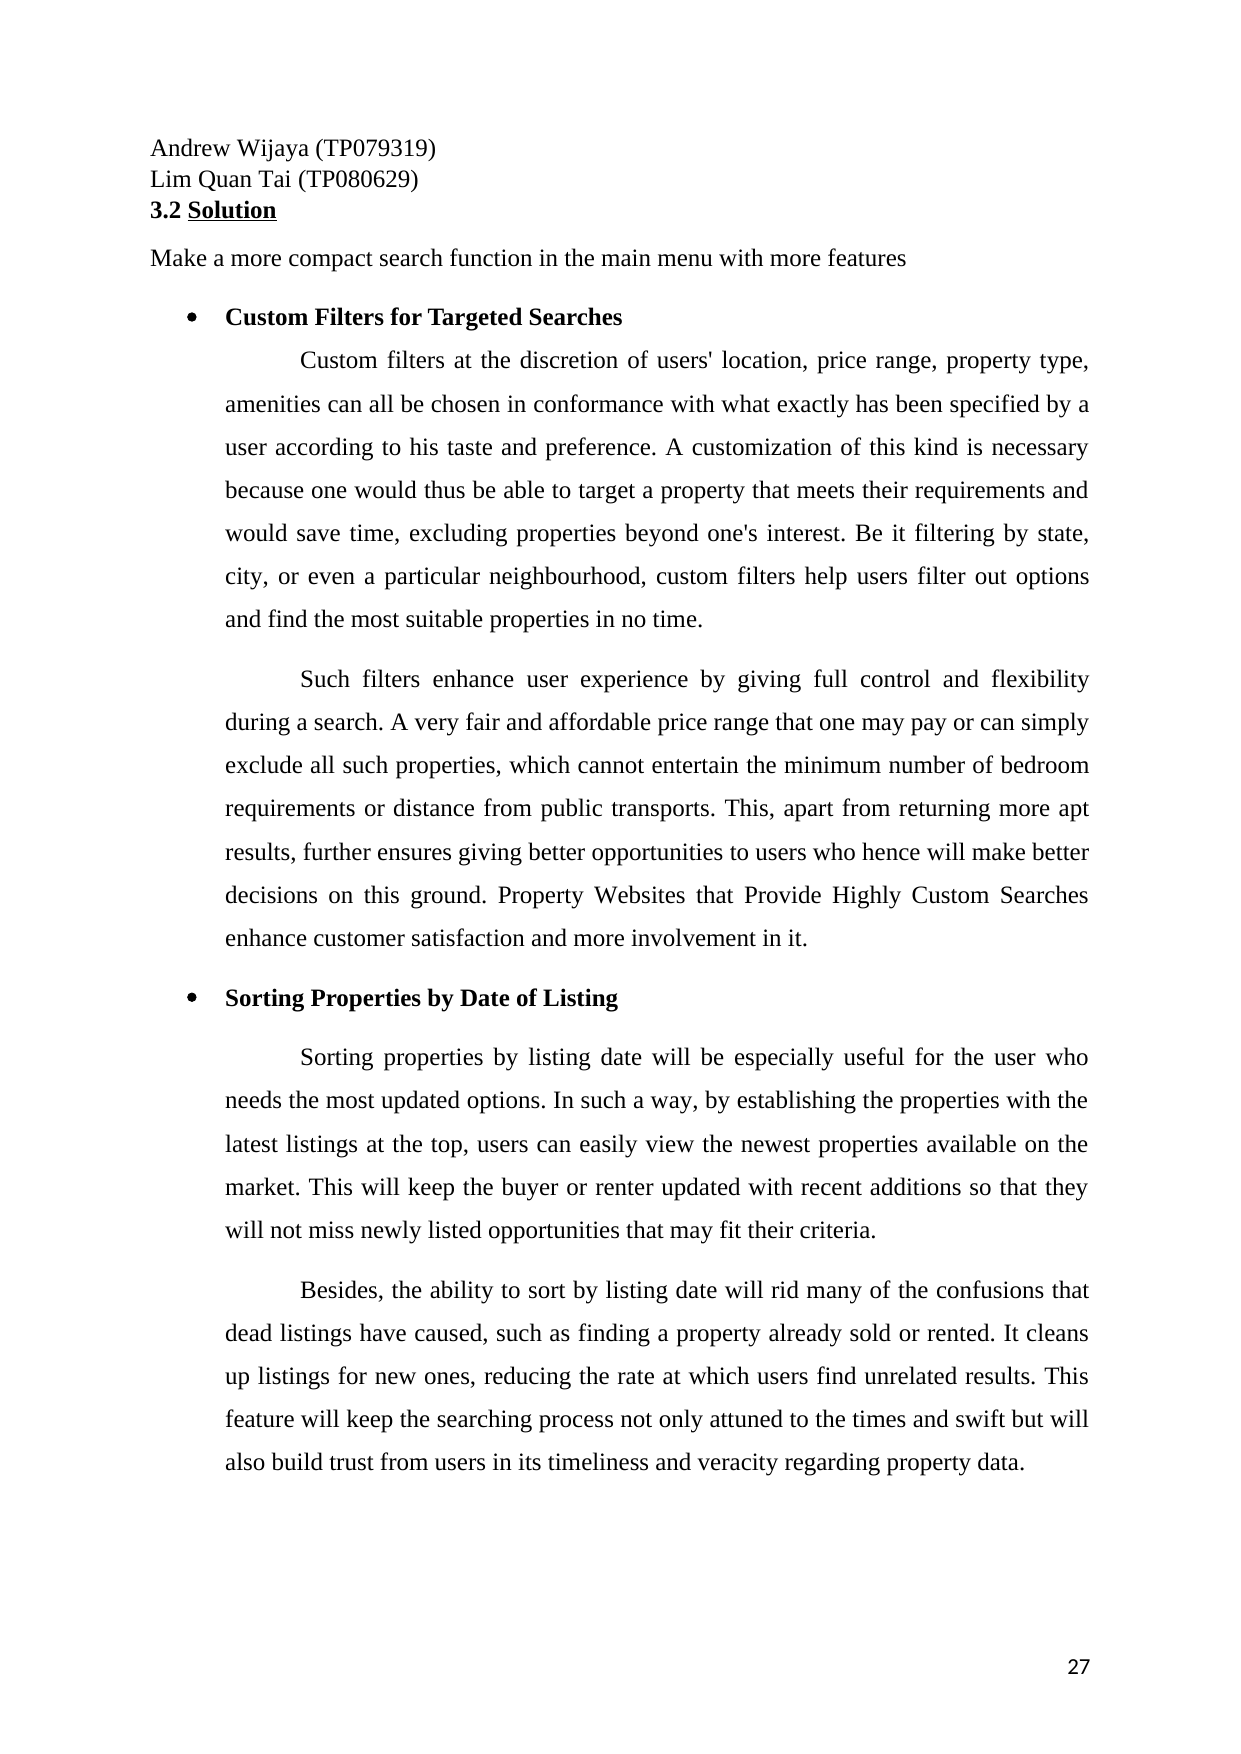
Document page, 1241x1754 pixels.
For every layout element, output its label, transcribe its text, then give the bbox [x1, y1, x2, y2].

list Custom Filters for Targeted Searches [187, 302, 1090, 331]
list Sorting Properties by Date of Listing [187, 983, 1090, 1011]
text Such filters enhance user experience by giving full control and flexibility during a search. A very fair and affordable price range that one may pay or can simply exclude all such properties, which cannot entertain the minimum number of bedroom requirements or distance from public transports. This, apart from returning more apt results, further ensures giving better opportunities to users who hence will make better decisions on this ground. Property Websites that Provide Highly Custom Searches enhance customer satisfaction and more involvement in it. [225, 664, 1090, 952]
text Besides, the ability to sort by listing date will rid many of the confusions that dead listings have caused, such as finding a property already sold or rented. It cleans up listings for new ones, reducing the rate at which users find unrelated results. This feature will keep the searching process not only attuned to the times and swift but will also build trust from users in its timeliness and veracity regarding property data. [225, 1275, 1090, 1476]
text Make a more compact search function in the main menu with more features [150, 243, 1090, 271]
text Andrew Wijaya (TP079319) Lim Quan Tai (TP080629) 3.2 Solution [150, 133, 1090, 224]
text Custom filters at the discretion of users' location, price range, property type, amenities can all be chosen in conformance with what exactly has been specified by a user according to his taste and preference. A customization of this kind is necessary because one would thus be able to target a property that meets their requirements and would save time, excluding properties beyond one's interest. Be it filtering by state, city, or even a particular neighbourhood, custom filters help users filter out options and find the most suitable properties in no time. [225, 346, 1090, 633]
text Sorting properties by listing date will be especially useful for the user who needs the most updated options. In such a way, by establishing the properties with the latest listings at the top, users can easily view the newest properties available on the market. This will keep the buyer or renter updated with recent additions so that they will not miss newly listed opportunities that may fit their criteria. [225, 1042, 1090, 1244]
